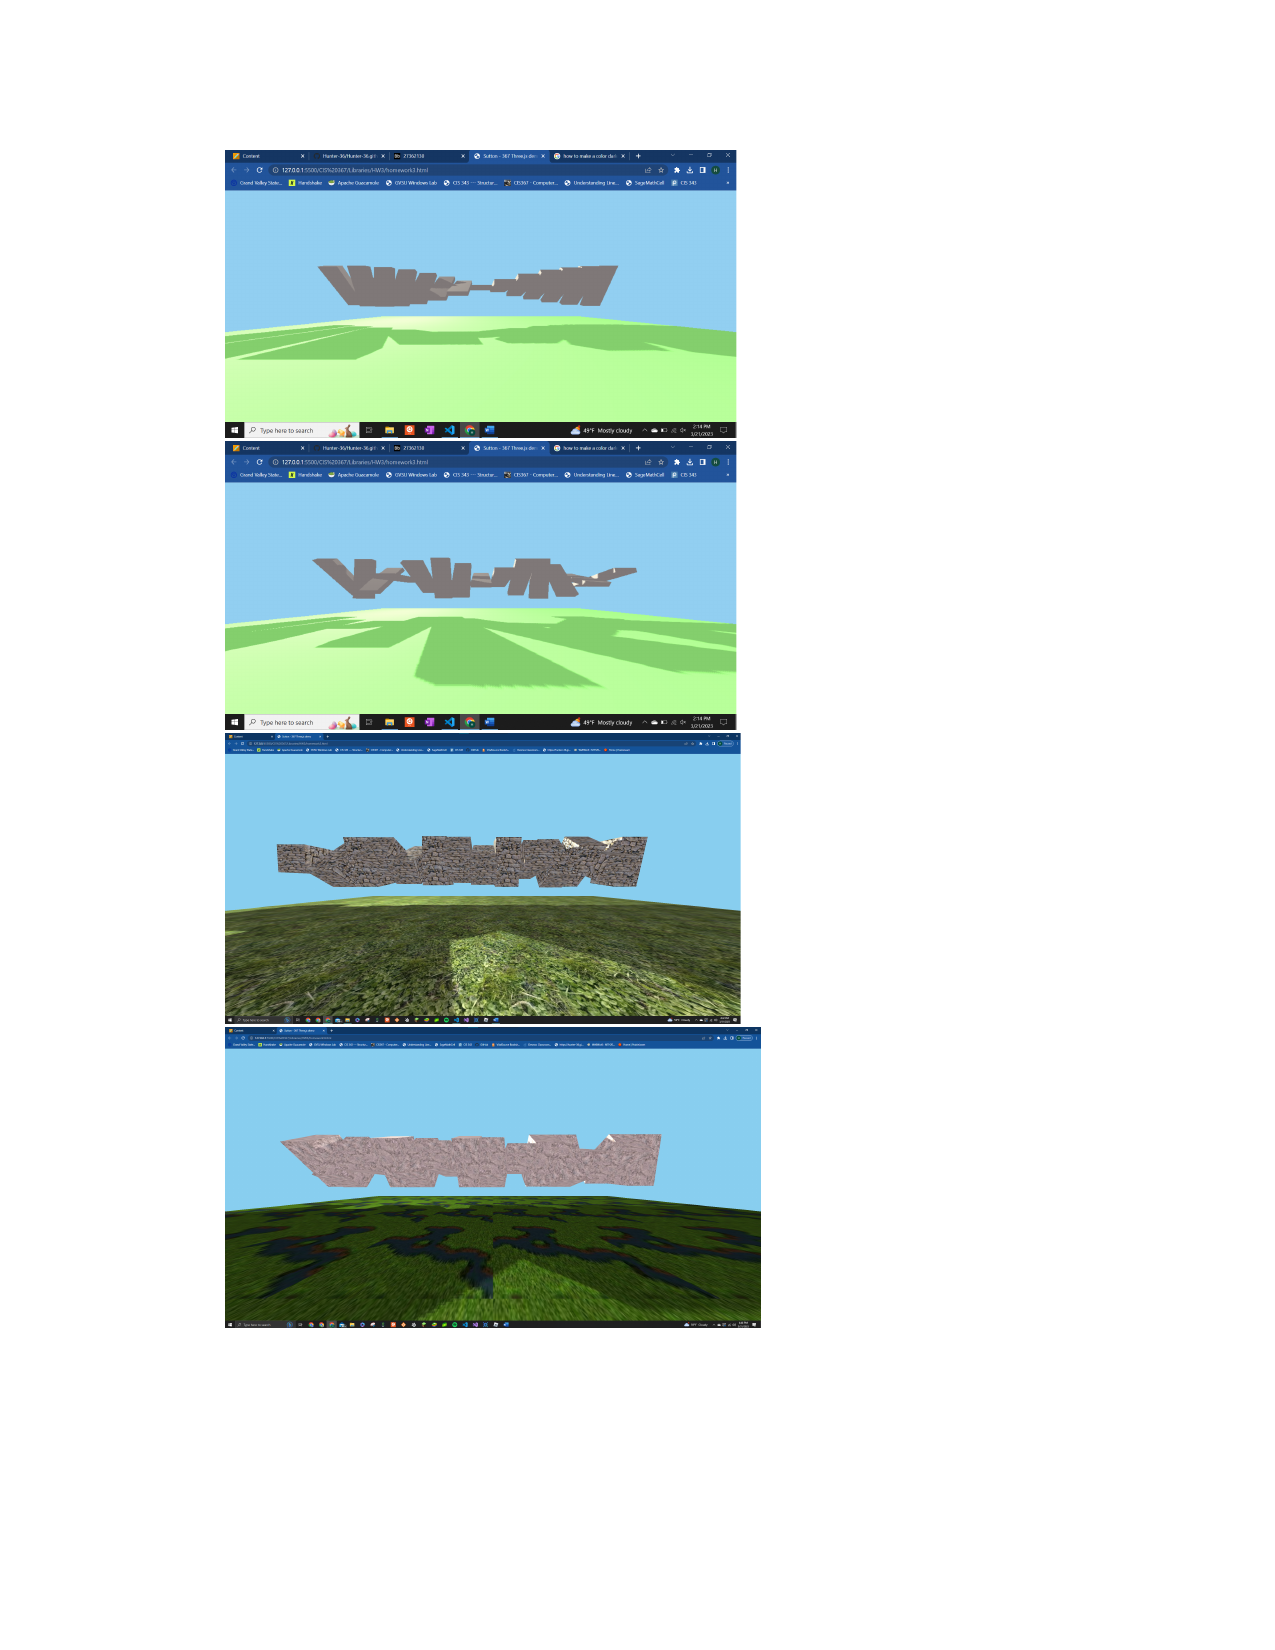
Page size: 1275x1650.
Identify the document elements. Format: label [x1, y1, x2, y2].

picture [225, 733, 741, 1024]
picture [225, 150, 737, 438]
picture [225, 441, 737, 730]
picture [225, 1027, 761, 1328]
